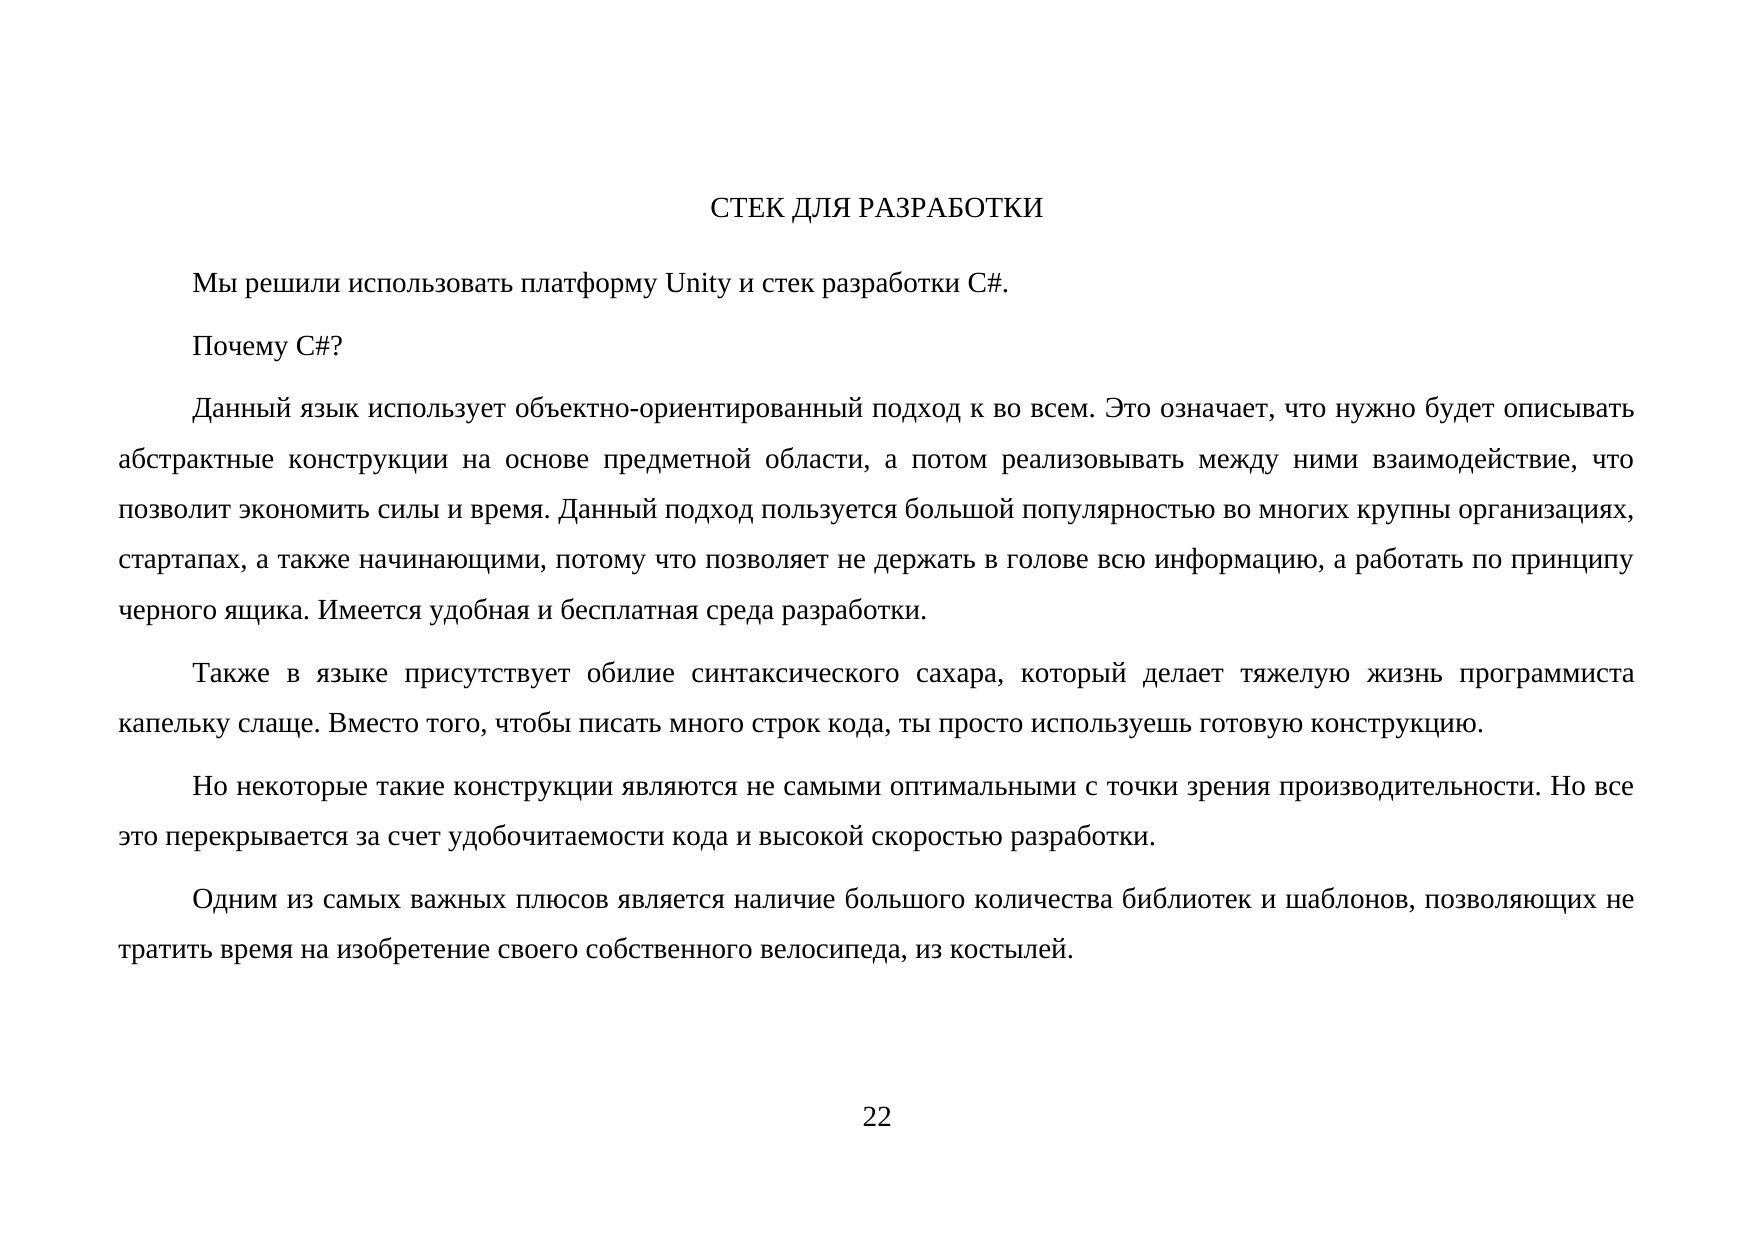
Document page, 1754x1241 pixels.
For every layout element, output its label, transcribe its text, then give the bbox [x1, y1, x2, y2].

text Но некоторые такие конструкции являются не самыми оптимальными с точки зрения производительности. Но все это перекрывается за счет удобочитаемости кода и высокой скоростью разработки. [118, 768, 1636, 852]
text Также в языке присутствует обилие синтаксического сахара, который делает тяжелую жизнь программиста капельку слаще. Вместо того, чтобы писать много строк кода, ты просто используешь готовую конструкцию. [118, 655, 1636, 738]
text Мы решили использовать платформу Unity и стек разработки C#. [118, 265, 1636, 298]
text Одним из самых важных плюсов является наличие большого количества библиотек и шаблонов, позволяющих не тратить время на изобретение своего собственного велосипеда, из костылей. [118, 881, 1636, 965]
text Стек для разработки [118, 190, 1636, 223]
text Почему C#? [118, 328, 1636, 361]
text Данный язык использует объектно-ориентированный подход к во всем. Это означает, что нужно будет описывать абстрактные конструкции на основе предметной области, а потом реализовывать между ними взаимодействие, что позволит экономить силы и время. Данный подход пользуется большой популярностью во многих крупны организациях, стартапах, а также начинающими, потому что позволяет не держать в голове всю информацию, а работать по принципу черного ящика. Имеется удобная и бесплатная среда разработки. [118, 391, 1636, 625]
